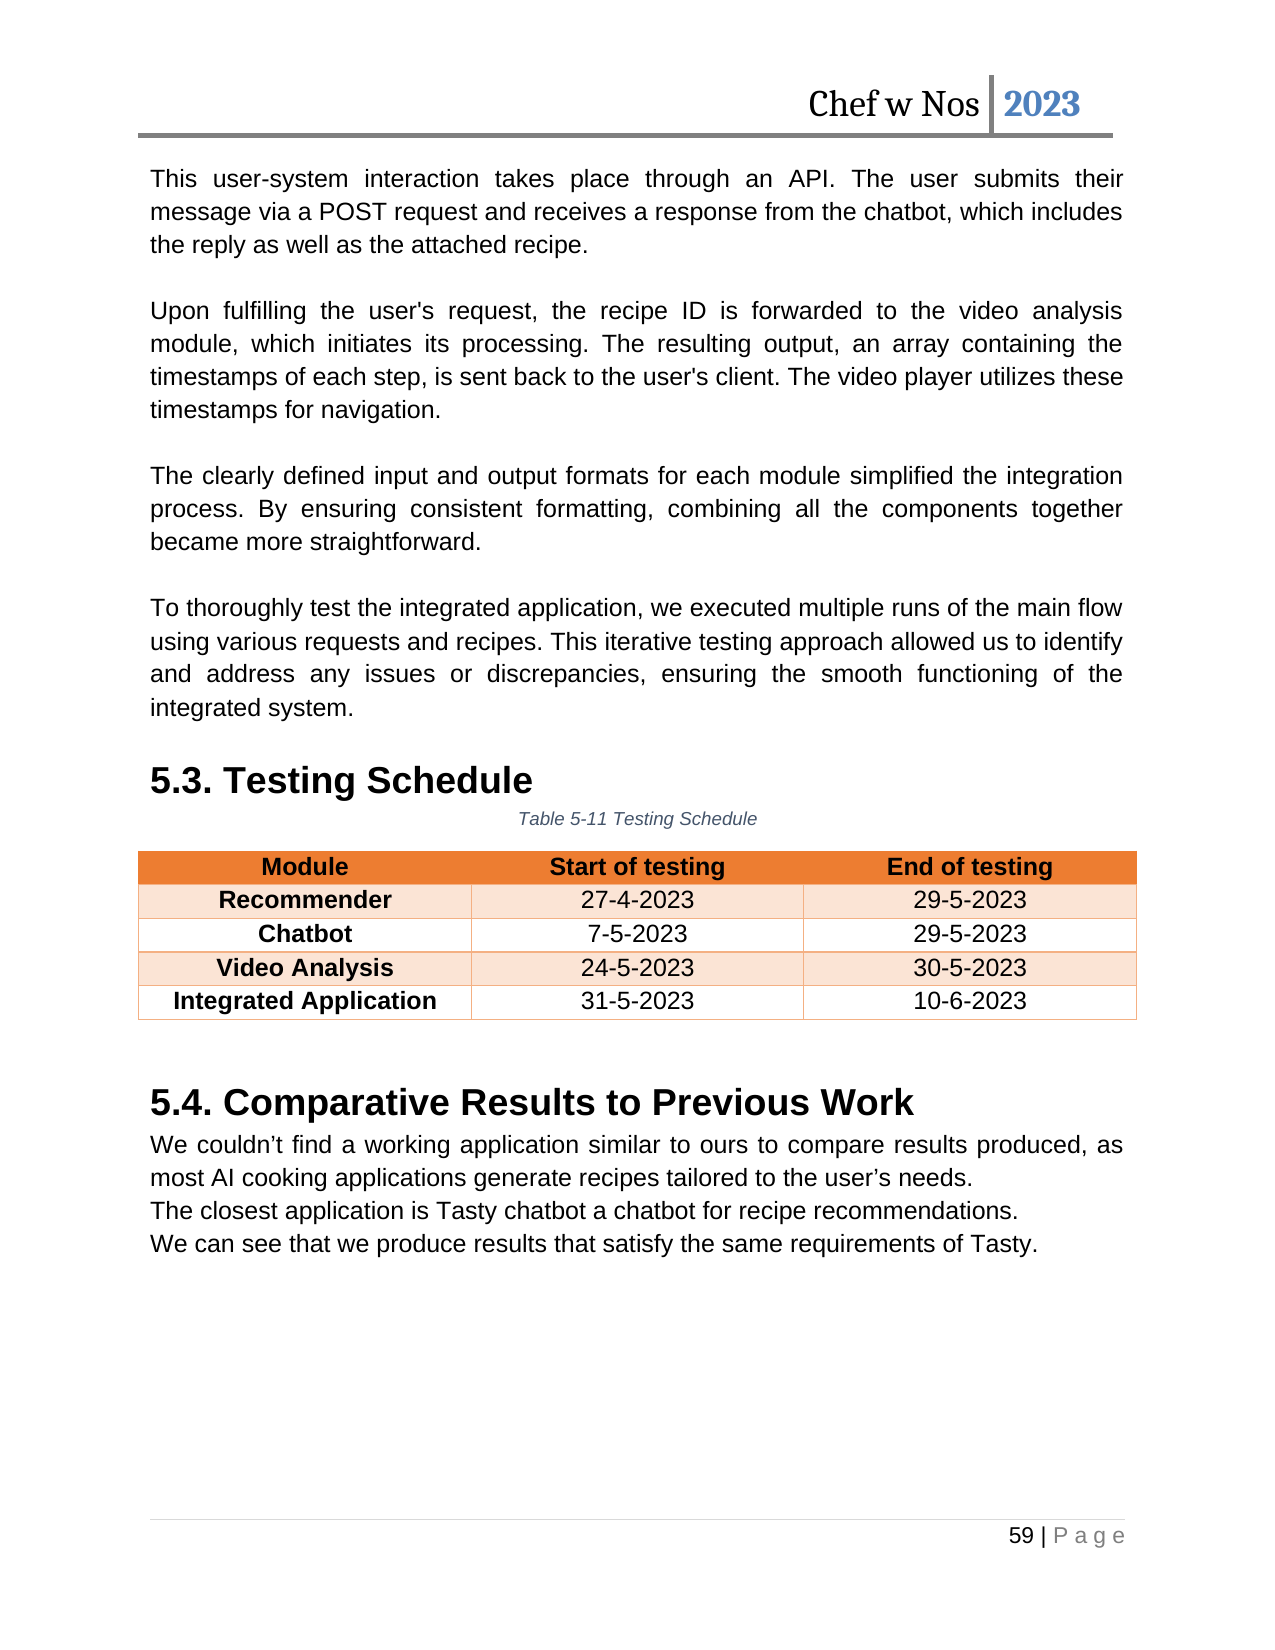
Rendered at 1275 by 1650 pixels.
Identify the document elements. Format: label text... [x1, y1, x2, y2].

table_cell 24-5-2023 [472, 953, 803, 985]
table_cell 30-5-2023 [804, 953, 1136, 985]
table_cell Integrated Application [139, 986, 471, 1019]
table_cell 7-5-2023 [472, 919, 803, 951]
table_cell 10-6-2023 [804, 986, 1136, 1019]
text This user-system interaction takes place through an API. The user submits their message via a POST request and receives a response from the chatbot, which includes the reply as well as the attached recipe. [150, 164, 1125, 259]
text The clearly defined input and output formats for each module simplified the integration process. By ensuring consistent formatting, combining all the components together became more straightforward. [150, 461, 1125, 556]
table_header Start of testing [472, 852, 803, 884]
table_cell Video Analysis [139, 953, 471, 985]
subtitle 5.3. Testing Schedule [150, 758, 1125, 802]
table_header End of testing [804, 852, 1136, 884]
text We can see that we produce results that satisfy the same requirements of Tasty. [150, 1229, 1125, 1258]
table_cell 29-5-2023 [804, 885, 1136, 918]
text To thoroughly test the integrated application, we executed multiple runs of the main flow using various requests and recipes. This iterative testing approach allowed us to identify and address any issues or discrepancies, ensuring the smooth functioning of the integrated system. [150, 593, 1125, 721]
table_cell Recommender [139, 885, 471, 918]
text Upon fulfilling the user's request, the recipe ID is forwarded to the video analysis module, which initiates its processing. The resulting output, an array containing the timestamps of each step, is sent back to the user's client. The video player utilizes these timestamps for navigation. [150, 296, 1125, 424]
table_cell Chatbot [139, 919, 471, 951]
subtitle 5.4. Comparative Results to Previous Work [150, 1080, 1125, 1123]
table_cell 31-5-2023 [472, 986, 803, 1019]
table_header Module [139, 852, 471, 884]
table_cell 29-5-2023 [804, 919, 1136, 951]
text The closest application is Tasty chatbot a chatbot for recipe recommendations. [150, 1196, 1125, 1224]
table_cell 27-4-2023 [472, 885, 803, 918]
text We couldn’t find a working application similar to ours to compare results produced, as most AI cooking applications generate recipes tailored to the user’s needs. [150, 1130, 1125, 1192]
